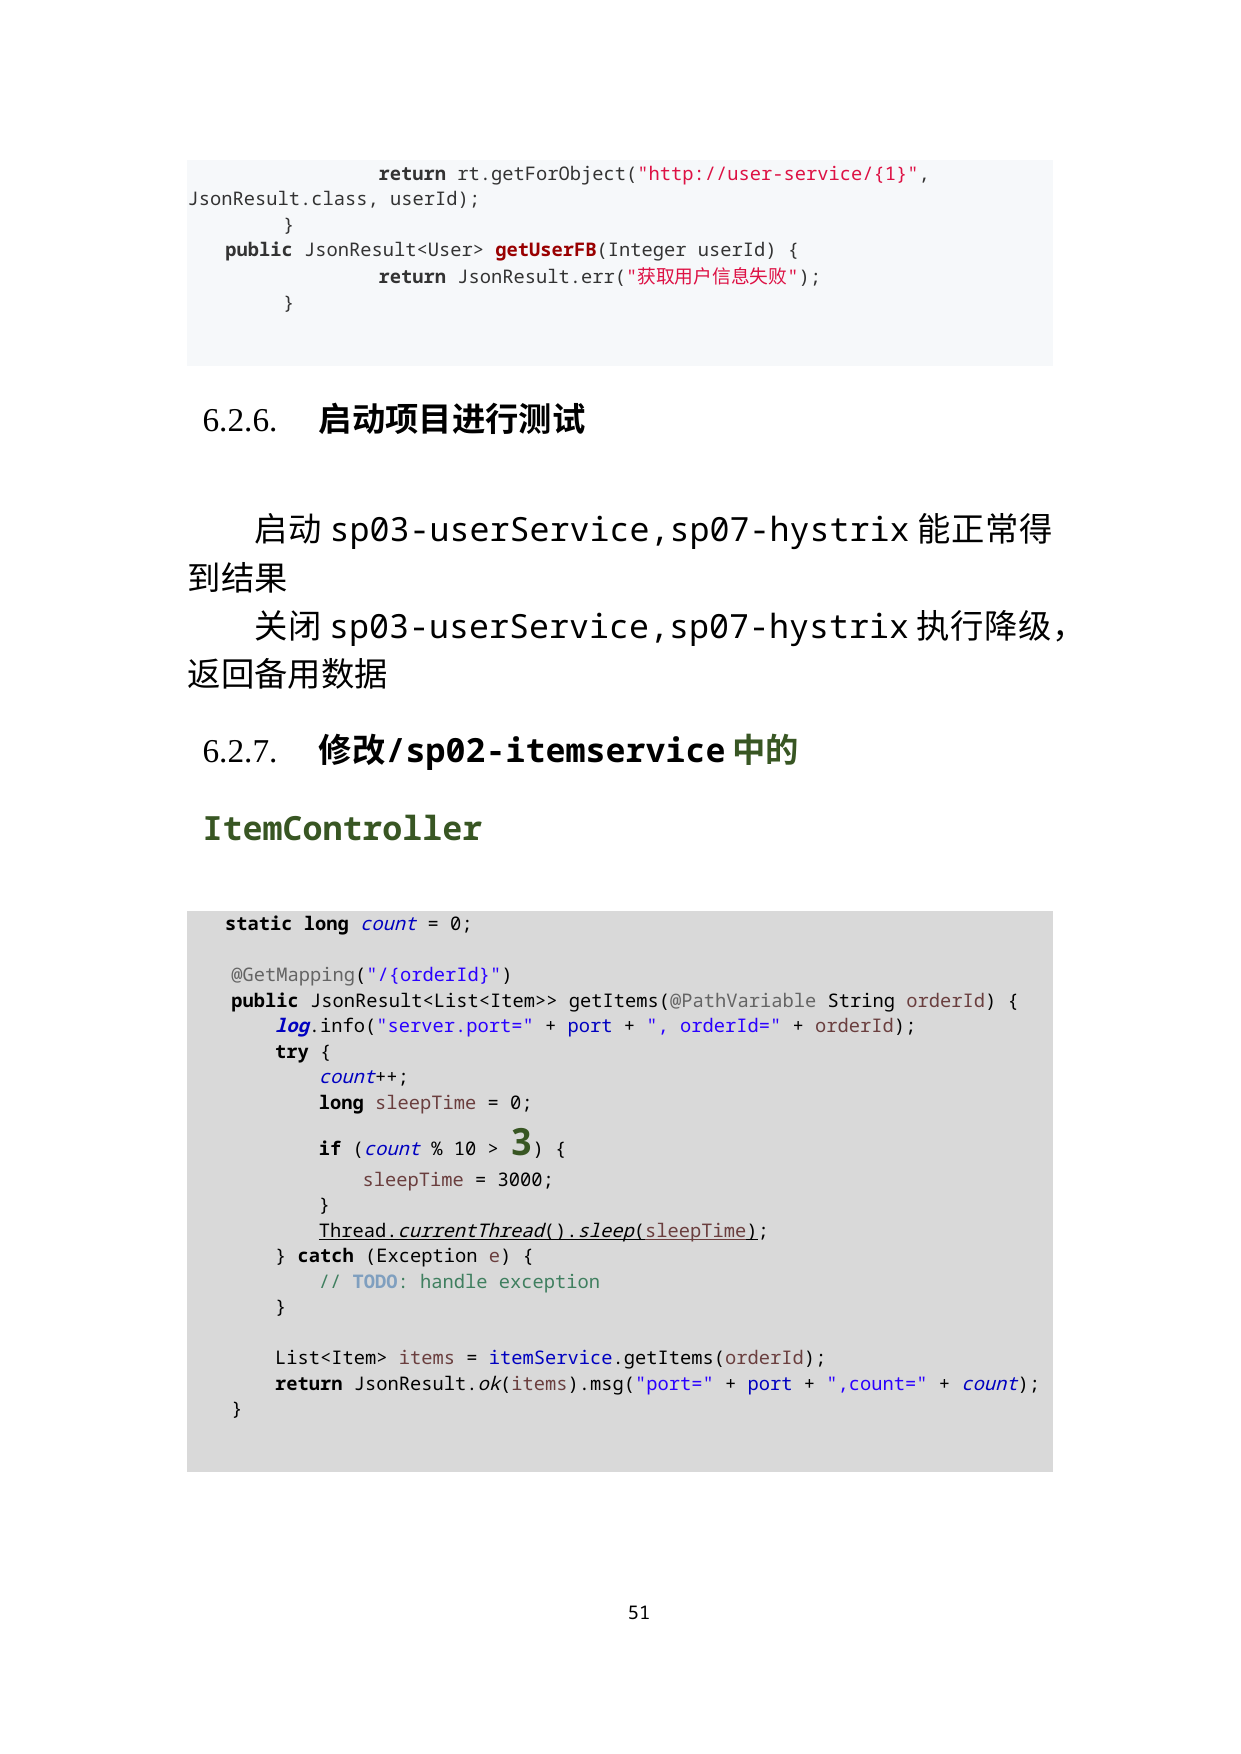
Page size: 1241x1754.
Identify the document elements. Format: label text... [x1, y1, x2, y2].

subtitle 启动项目进行测试 [202, 393, 1053, 441]
text log.info("server.port=" + port + ", orderId=" + orderId); [187, 1013, 1053, 1038]
text List<Item> items = itemService.getItems(orderId); [187, 1344, 1053, 1370]
text if (count % 10 > 3) { [187, 1115, 1053, 1166]
text } [187, 211, 1053, 236]
text count++; [187, 1064, 1053, 1089]
text try { [187, 1038, 1053, 1064]
text } catch (Exception e) { [187, 1242, 1053, 1268]
text 关闭sp03-userService,sp07-hystrix执行降级，返回备用数据 [187, 600, 1053, 696]
subtitle 修改/sp02-itemservice中的ItemController [202, 723, 1053, 851]
text // TODO: handle exception [187, 1268, 1053, 1293]
text return JsonResult.ok(items).msg("port=" + port + ",count=" + count); [187, 1370, 1053, 1396]
text } [187, 1293, 1053, 1319]
text sleepTime = 3000; [187, 1166, 1053, 1191]
text public JsonResult<User> getUserFB(Integer userId) { [187, 236, 1053, 262]
text } [187, 1191, 1053, 1217]
text static long count = 0; [187, 911, 1053, 936]
text } [187, 289, 1053, 314]
text } [187, 1396, 1053, 1421]
text Thread.currentThread().sleep(sleepTime); [187, 1217, 1053, 1242]
text return rt.getForObject("http://user-service/{1}", JsonResult.class, userId); [187, 160, 1053, 211]
text long sleepTime = 0; [187, 1089, 1053, 1115]
text return JsonResult.err("获取用户信息失败"); [187, 262, 1053, 289]
text public JsonResult<List<Item>> getItems(@PathVariable String orderId) { [187, 987, 1053, 1013]
text @GetMapping("/{orderId}") [187, 962, 1053, 987]
text 启动sp03-userService,sp07-hystrix能正常得到结果 [187, 503, 1053, 600]
